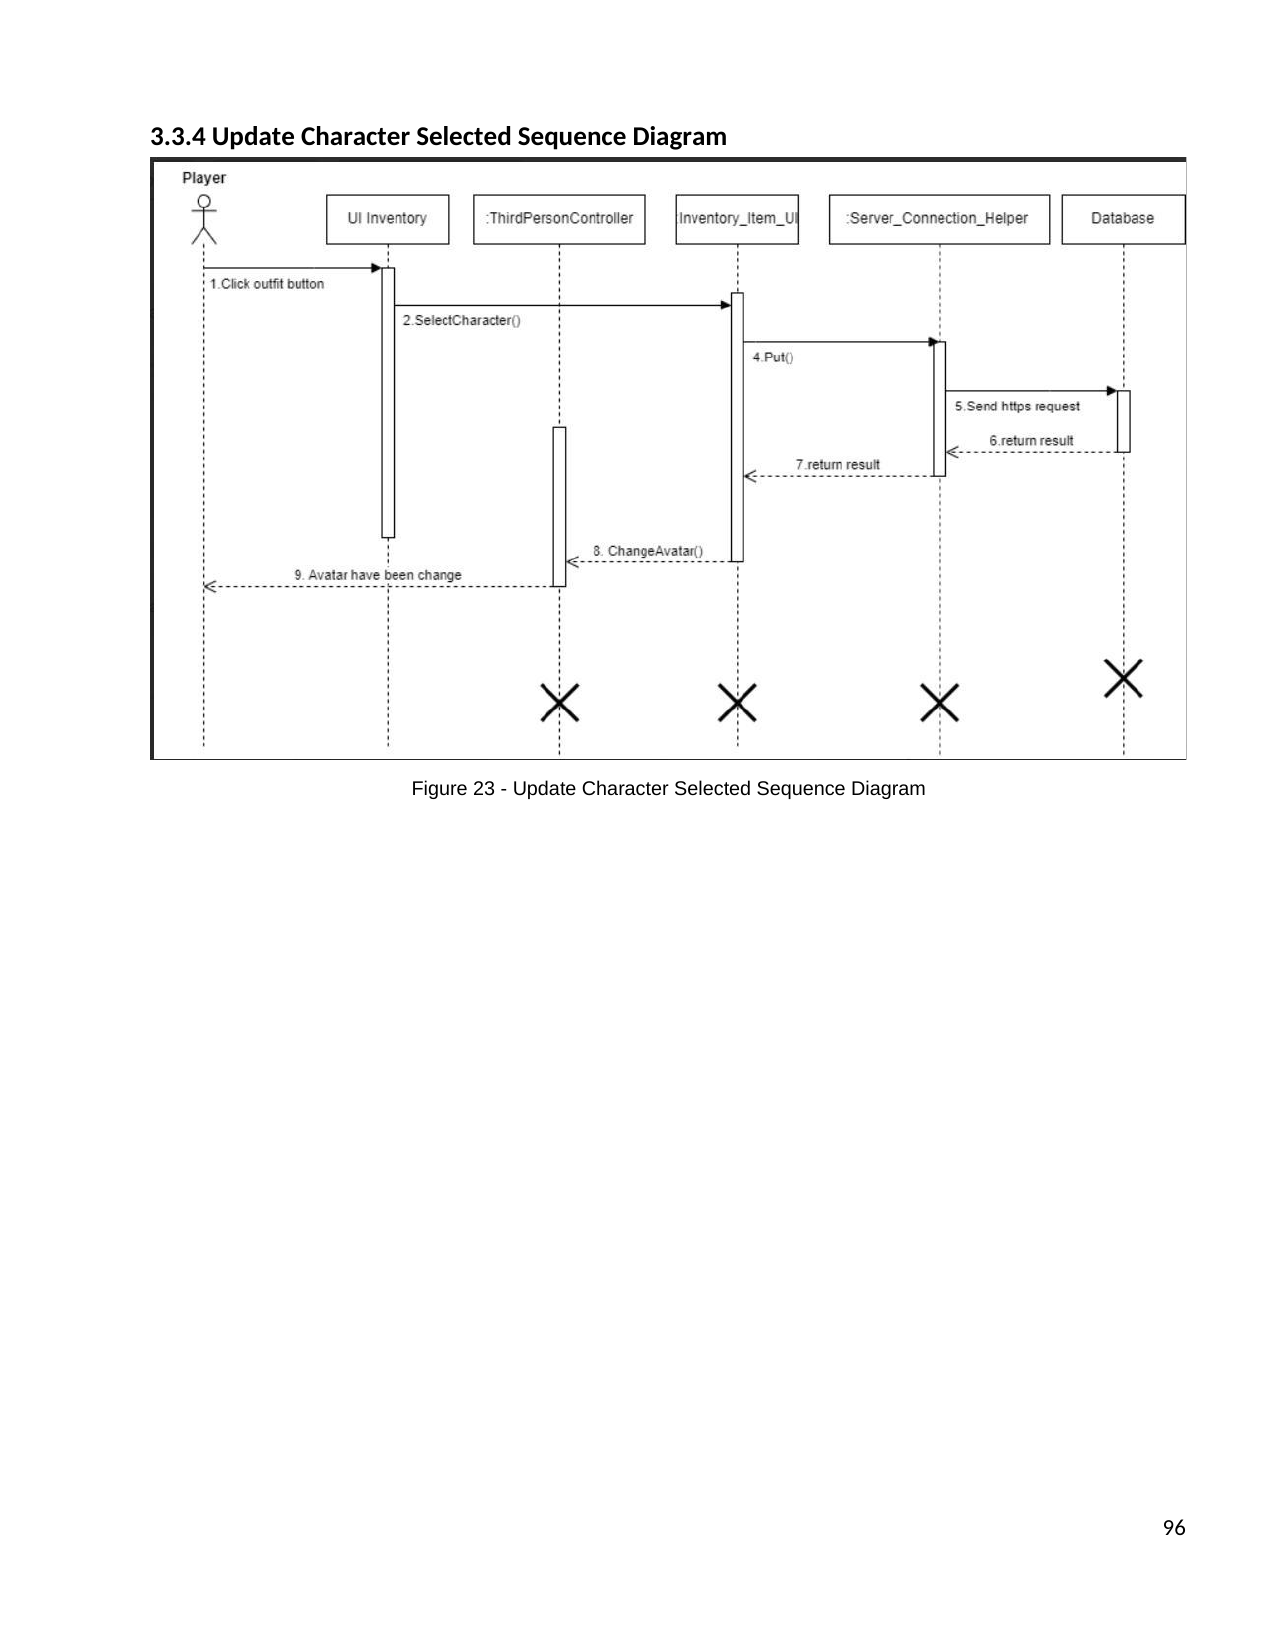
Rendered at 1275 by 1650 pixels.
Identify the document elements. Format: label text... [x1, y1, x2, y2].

picture [150, 157, 1187, 760]
text 3.3.4 Update Character Selected Sequence Diagram [150, 119, 1187, 152]
text 96 [1162, 1513, 1187, 1541]
text Figure 23 - Update Character Selected Sequence Diagram [150, 777, 1187, 799]
